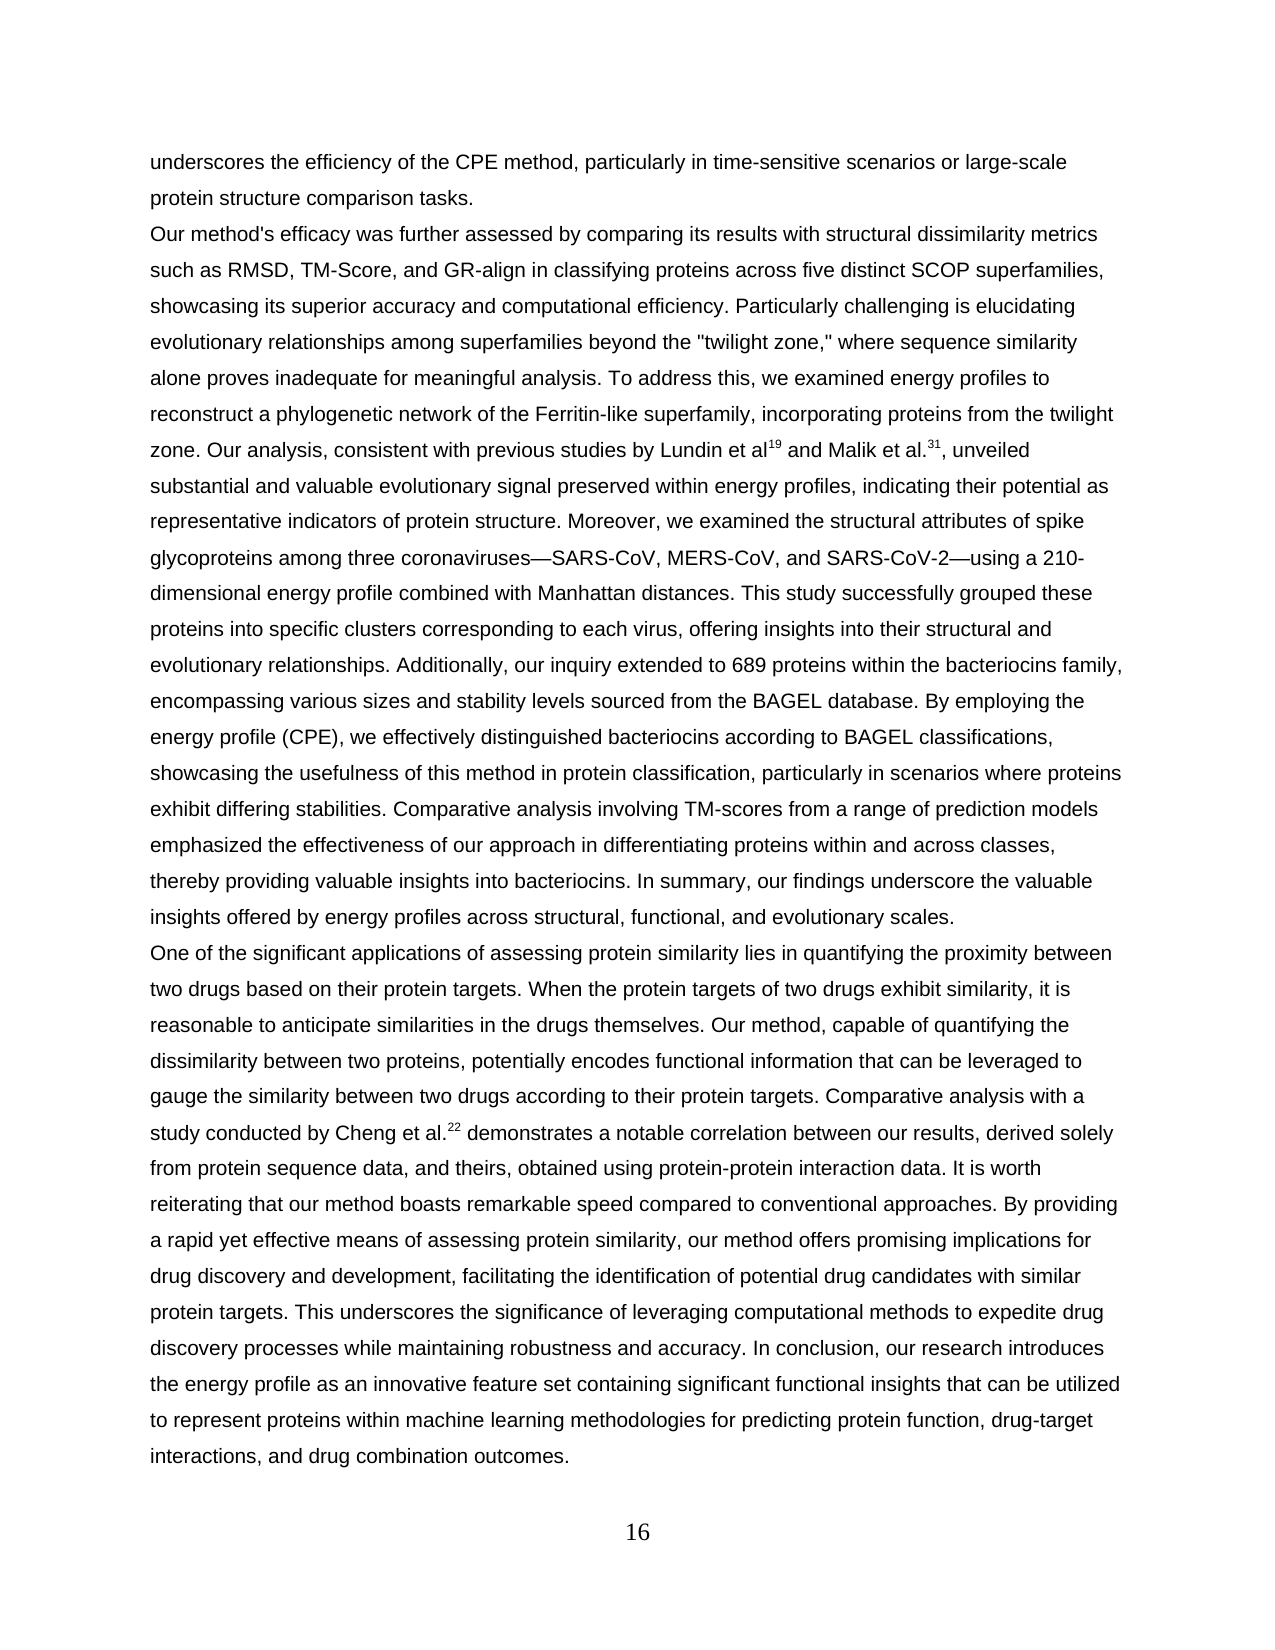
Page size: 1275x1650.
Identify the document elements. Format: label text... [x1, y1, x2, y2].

text One of the significant applications of assessing protein similarity lies in quantifying the proximity between two drugs based on their protein targets. When the protein targets of two drugs exhibit similarity, it is reasonable to anticipate similarities in the drugs themselves. Our method, capable of quantifying the dissimilarity between two proteins, potentially encodes functional information that can be leveraged to gauge the similarity between two drugs according to their protein targets. Comparative analysis with a study conducted by Cheng et al.22 demonstrates a notable correlation between our results, derived solely from protein sequence data, and theirs, obtained using protein-protein interaction data. It is worth reiterating that our method boasts remarkable speed compared to conventional approaches. By providing a rapid yet effective means of assessing protein similarity, our method offers promising implications for drug discovery and development, facilitating the identification of potential drug candidates with similar protein targets. This underscores the significance of leveraging computational methods to expedite drug discovery processes while maintaining robustness and accuracy. In conclusion, our research introduces the energy profile as an innovative feature set containing significant functional insights that can be utilized to represent proteins within machine learning methodologies for predicting protein function, drug-target interactions, and drug combination outcomes. [150, 941, 1125, 1468]
text Our method's efficacy was further assessed by comparing its results with structural dissimilarity metrics such as RMSD, TM-Score, and GR-align in classifying proteins across five distinct SCOP superfamilies, showcasing its superior accuracy and computational efficiency. Particularly challenging is elucidating evolutionary relationships among superfamilies beyond the "twilight zone," where sequence similarity alone proves inadequate for meaningful analysis. To address this, we examined energy profiles to reconstruct a phylogenetic network of the Ferritin-like superfamily, incorporating proteins from the twilight zone. Our analysis, consistent with previous studies by Lundin et al19 and Malik et al.31, unveiled substantial and valuable evolutionary signal preserved within energy profiles, indicating their potential as representative indicators of protein structure. Moreover, we examined the structural attributes of spike glycoproteins among three coronaviruses—SARS-CoV, MERS-CoV, and SARS-CoV-2—using a 210-dimensional energy profile combined with Manhattan distances. This study successfully grouped these proteins into specific clusters corresponding to each virus, offering insights into their structural and evolutionary relationships. Additionally, our inquiry extended to 689 proteins within the bacteriocins family, encompassing various sizes and stability levels sourced from the BAGEL database. By employing the energy profile (CPE), we effectively distinguished bacteriocins according to BAGEL classifications, showcasing the usefulness of this method in protein classification, particularly in scenarios where proteins exhibit differing stabilities. Comparative analysis involving TM-scores from a range of prediction models emphasized the effectiveness of our approach in differentiating proteins within and across classes, thereby providing valuable insights into bacteriocins. In summary, our findings underscore the valuable insights offered by energy profiles across structural, functional, and evolutionary scales. [150, 222, 1125, 929]
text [150, 150, 1125, 210]
